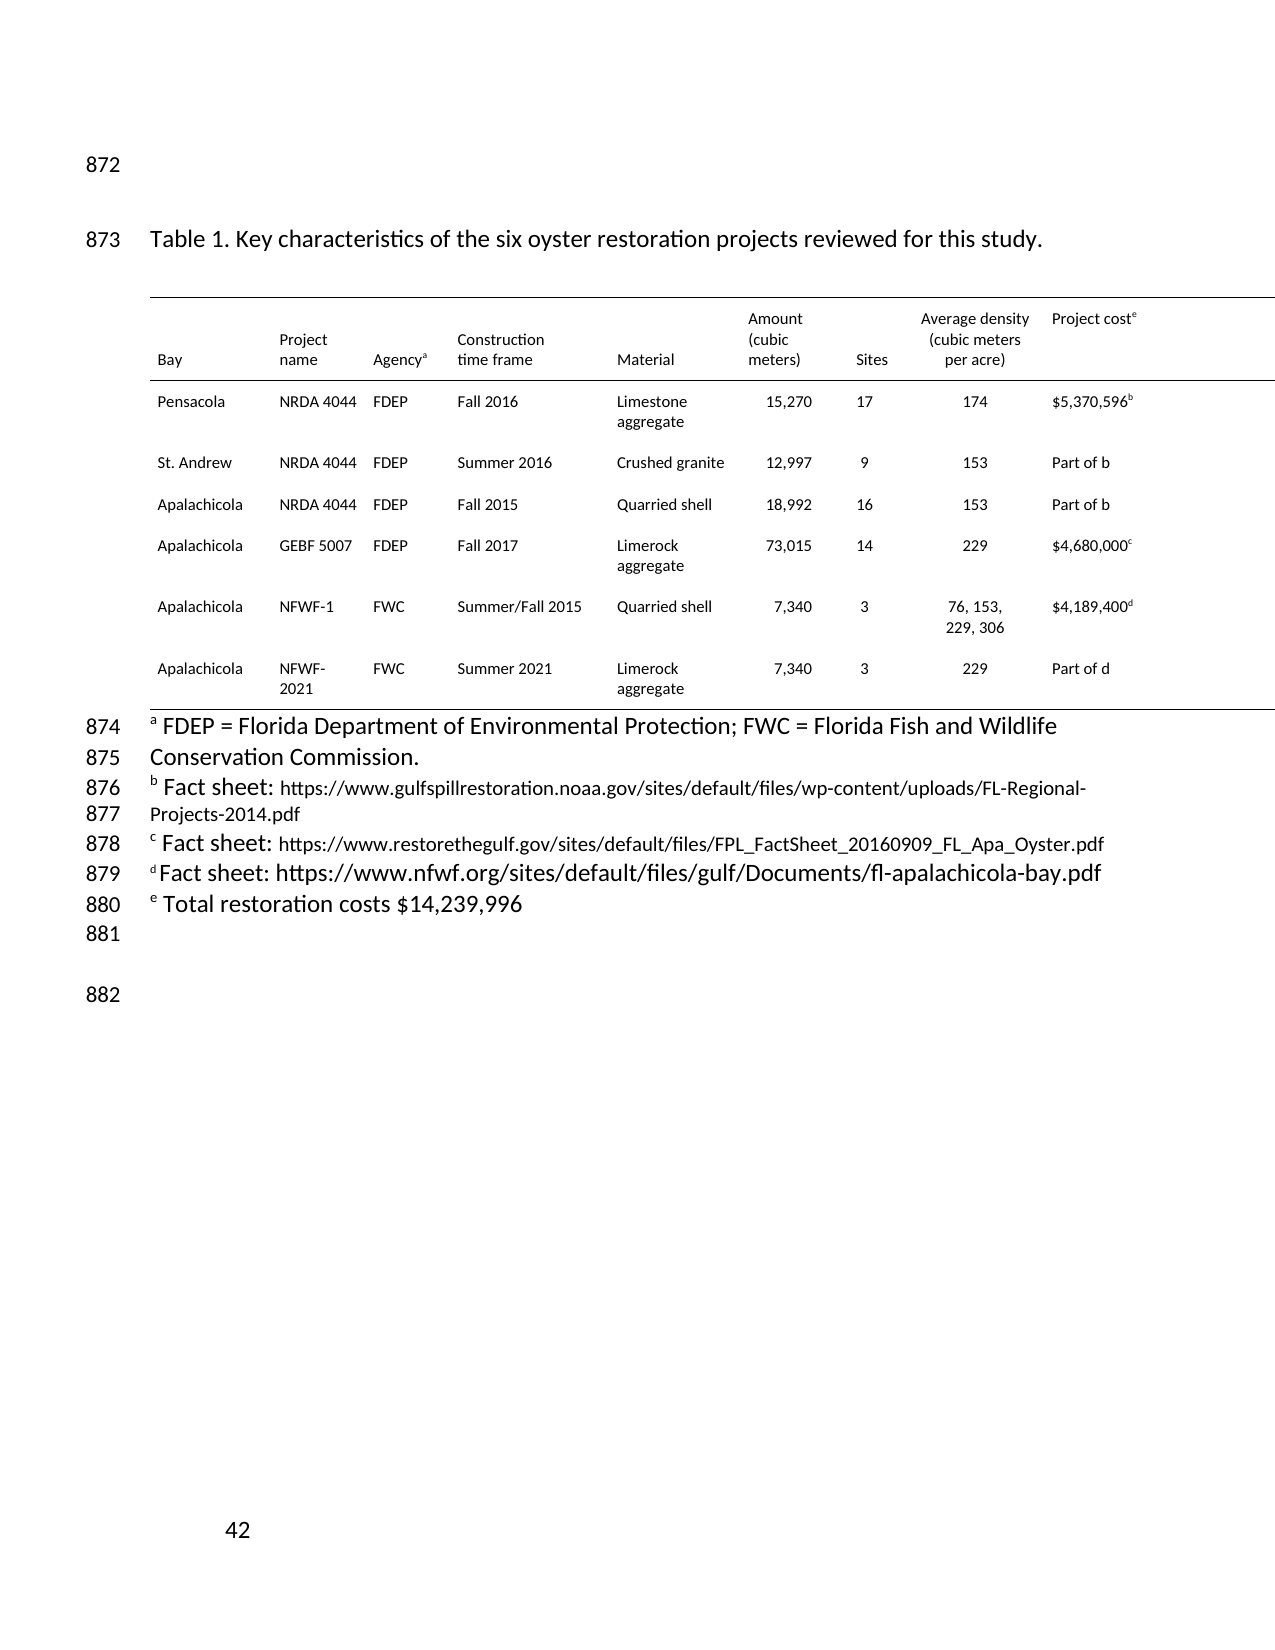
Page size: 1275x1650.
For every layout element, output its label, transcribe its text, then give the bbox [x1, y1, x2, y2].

table_cell St. Andrew [150, 443, 272, 483]
table_cell Part of b [1041, 443, 1275, 483]
table_cell Limerock aggregate [609, 648, 741, 709]
table_cell Summer 2016 [450, 443, 609, 483]
table_cell Part of b [1041, 484, 1275, 525]
table_cell 12,997 [741, 443, 834, 483]
table_cell 229 [909, 648, 1041, 709]
table_cell 3 [834, 648, 909, 709]
table_cell Fall 2016 [450, 381, 609, 442]
text e Total restoration costs $14,239,996 [150, 888, 1125, 919]
table_cell 73,015 [741, 525, 834, 586]
table_header Bay [150, 298, 272, 380]
table_header Average density (cubic meters per acre) [909, 298, 1041, 380]
table_cell NRDA 4044 [272, 443, 366, 483]
table_cell $4,189,400d [1041, 586, 1275, 648]
table_cell Quarried shell [609, 484, 741, 525]
table_cell 174 [909, 381, 1041, 442]
table_cell 7,340 [741, 586, 834, 648]
table_cell Pensacola [150, 381, 272, 442]
table_cell 3 [834, 586, 909, 648]
table_cell 17 [834, 381, 909, 442]
text c Fact sheet: https://www.restorethegulf.gov/sites/default/files/FPL_FactSheet_20160909_FL_Apa_Oyster.pdf [150, 827, 1125, 858]
text d Fact sheet: https://www.nfwf.org/sites/default/files/gulf/Documents/fl-apalachicola-bay.pdf [150, 858, 1125, 888]
text Table 1. Key characteristics of the six oyster restoration projects reviewed for this study. [150, 223, 1125, 254]
table_cell FDEP [366, 525, 450, 586]
table_header Project name [272, 298, 366, 380]
table_cell FWC [366, 648, 450, 709]
table_cell Apalachicola [150, 586, 272, 648]
table_cell 16 [834, 484, 909, 525]
table_cell Part of d [1041, 648, 1275, 709]
table_cell 18,992 [741, 484, 834, 525]
table_cell Summer 2021 [450, 648, 609, 709]
text a FDEP = Florida Department of Environmental Protection; FWC = Florida Fish and Wildlife Conservation Commission. [150, 710, 1125, 771]
table_header Project coste [1041, 298, 1275, 380]
table_cell 9 [834, 443, 909, 483]
table_cell 14 [834, 525, 909, 586]
table_cell Summer/Fall 2015 [450, 586, 609, 648]
table_cell $5,370,596b [1041, 381, 1275, 442]
table_header Agencya [366, 298, 450, 380]
table_cell NFWF-2021 [272, 648, 366, 709]
table_cell FDEP [366, 443, 450, 483]
table_cell Fall 2015 [450, 484, 609, 525]
table_cell Apalachicola [150, 525, 272, 586]
table_cell NRDA 4044 [272, 381, 366, 442]
table_cell Apalachicola [150, 648, 272, 709]
table_cell 153 [909, 484, 1041, 525]
table_cell FDEP [366, 381, 450, 442]
table_cell NRDA 4044 [272, 484, 366, 525]
table_cell Fall 2017 [450, 525, 609, 586]
table_cell Crushed granite [609, 443, 741, 483]
table_cell FDEP [366, 484, 450, 525]
table_cell 229 [909, 525, 1041, 586]
table_cell 153 [909, 443, 1041, 483]
table_cell 15,270 [741, 381, 834, 442]
table_cell Limestone aggregate [609, 381, 741, 442]
table_cell NFWF-1 [272, 586, 366, 648]
table_cell Quarried shell [609, 586, 741, 648]
table_cell Limerock aggregate [609, 525, 741, 586]
table_header Material [609, 298, 741, 380]
text b Fact sheet: https://www.gulfspillrestoration.noaa.gov/sites/default/files/wp-content/uploads/FL-Regional-Projects-2014.pdf [150, 771, 1125, 827]
table_cell Apalachicola [150, 484, 272, 525]
table_cell 76, 153, 229, 306 [909, 586, 1041, 648]
table_cell 7,340 [741, 648, 834, 709]
table_header Construction time frame [450, 298, 609, 380]
table_header Sites [834, 298, 909, 380]
table_cell GEBF 5007 [272, 525, 366, 586]
table_header Amount (cubic meters) [741, 298, 834, 380]
table_cell FWC [366, 586, 450, 648]
table_cell $4,680,000c [1041, 525, 1275, 586]
